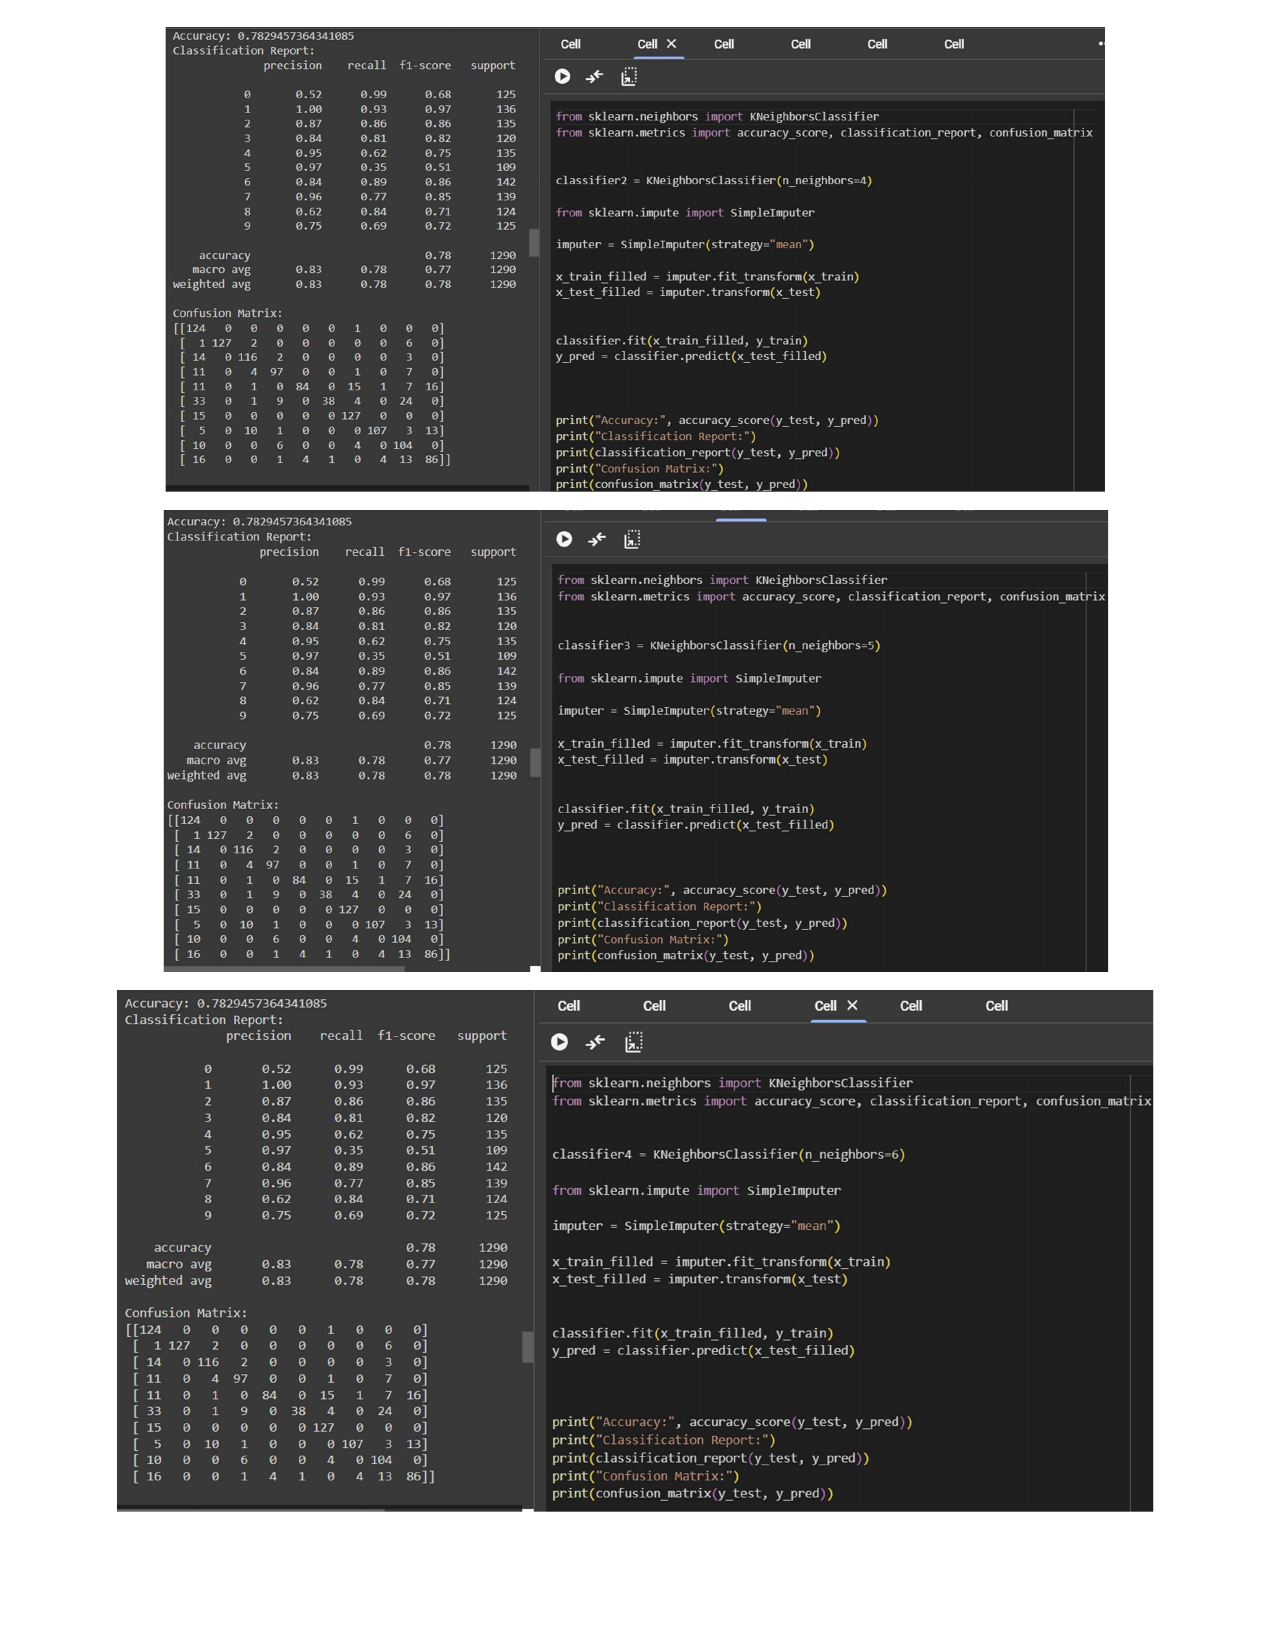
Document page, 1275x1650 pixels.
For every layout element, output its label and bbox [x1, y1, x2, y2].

picture [165, 27, 1105, 492]
picture [116, 990, 1154, 1512]
picture [163, 510, 1109, 972]
